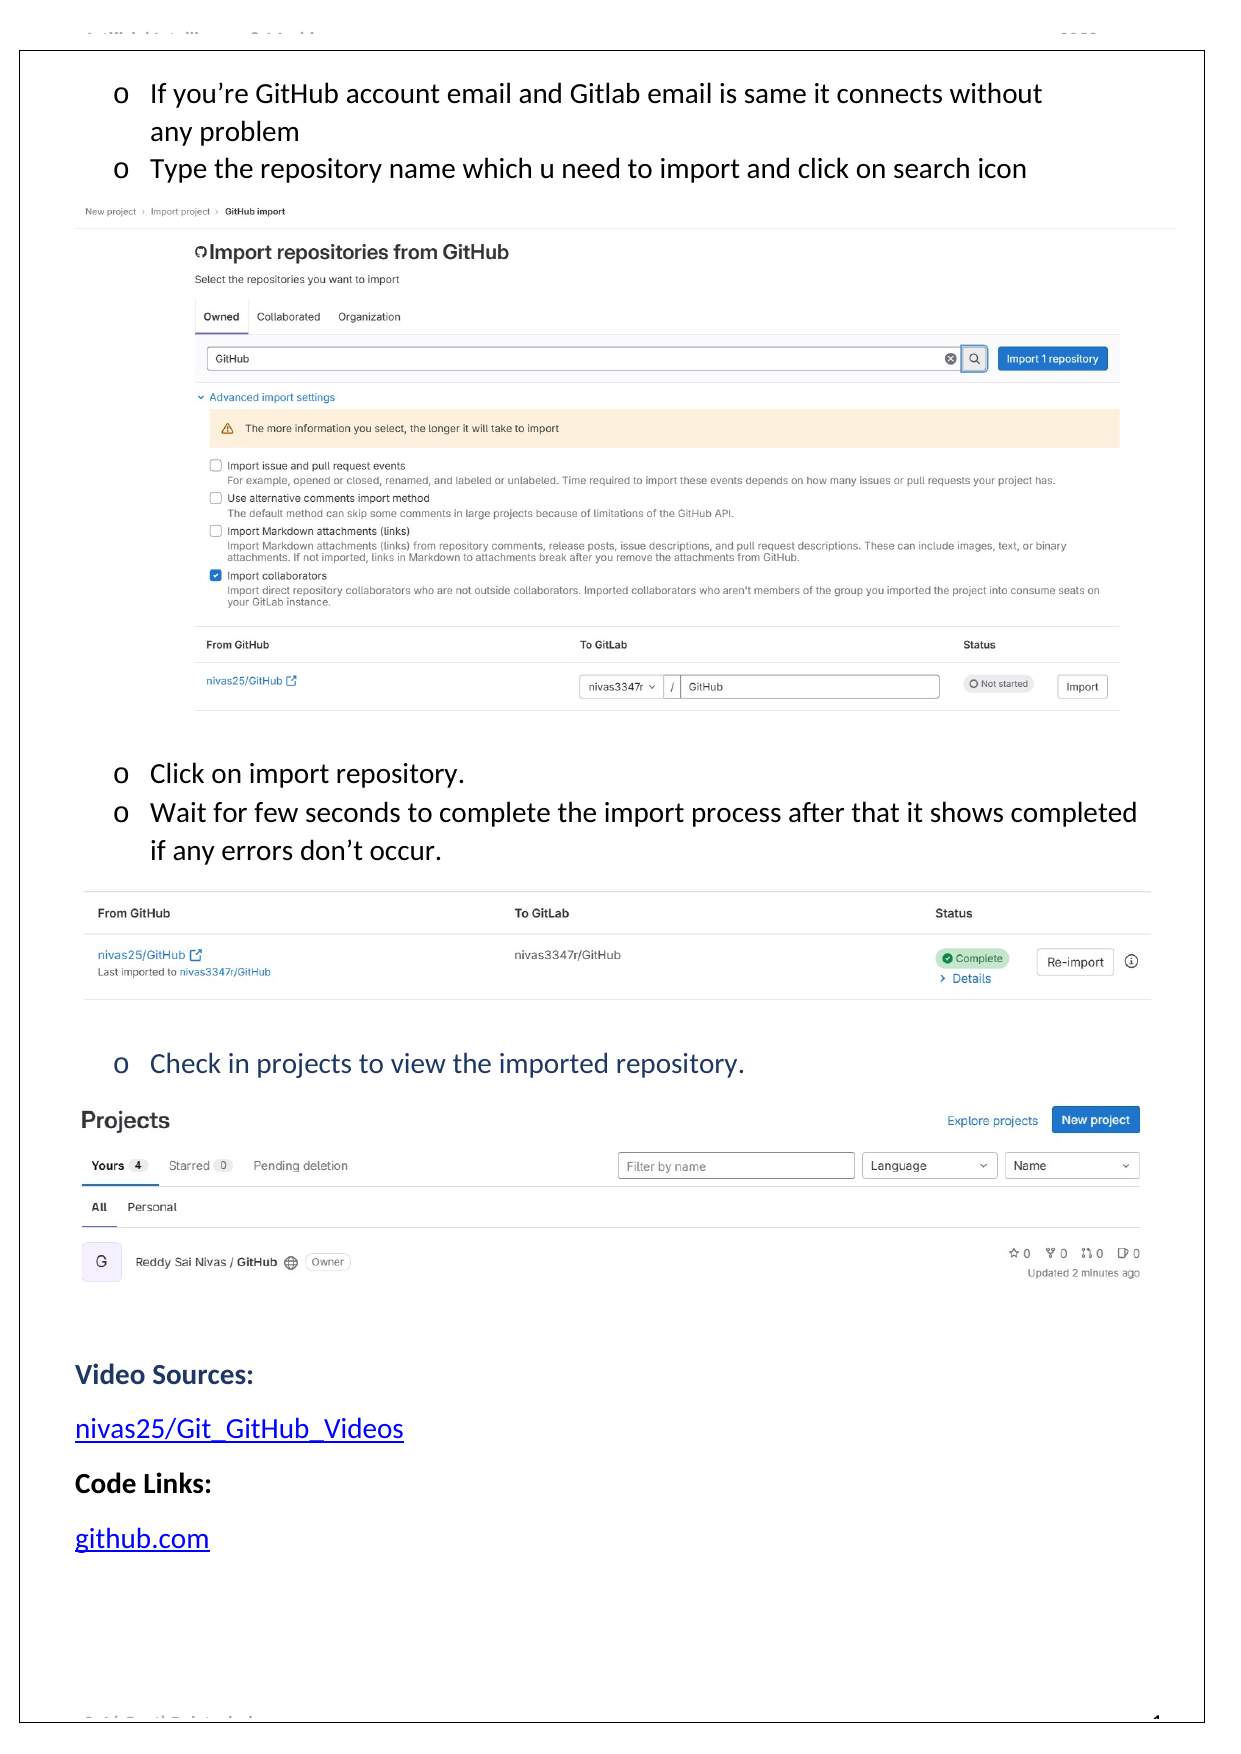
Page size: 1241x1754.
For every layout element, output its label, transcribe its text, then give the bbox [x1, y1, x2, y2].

list If you’re GitHub account email and Gitlab email is same it connects without any problem [112, 75, 1089, 148]
text nivas25/Git_GitHub_Videos [75, 1411, 1204, 1446]
subtitle Code Links: [75, 1465, 1204, 1501]
picture [75, 207, 1177, 711]
text github.com [75, 1520, 1204, 1556]
text Video Sources: [75, 1356, 1204, 1392]
list Click on import repository. [112, 756, 1204, 793]
list Type the repository name which u need to import and click on search icon [112, 151, 1204, 188]
list Wait for few seconds to complete the import process after that it shows completed if any errors don’t occur. [112, 794, 1154, 868]
picture [81, 1105, 1140, 1282]
picture [84, 891, 1152, 1000]
list Check in projects to view the imported repository. [112, 1045, 1204, 1082]
